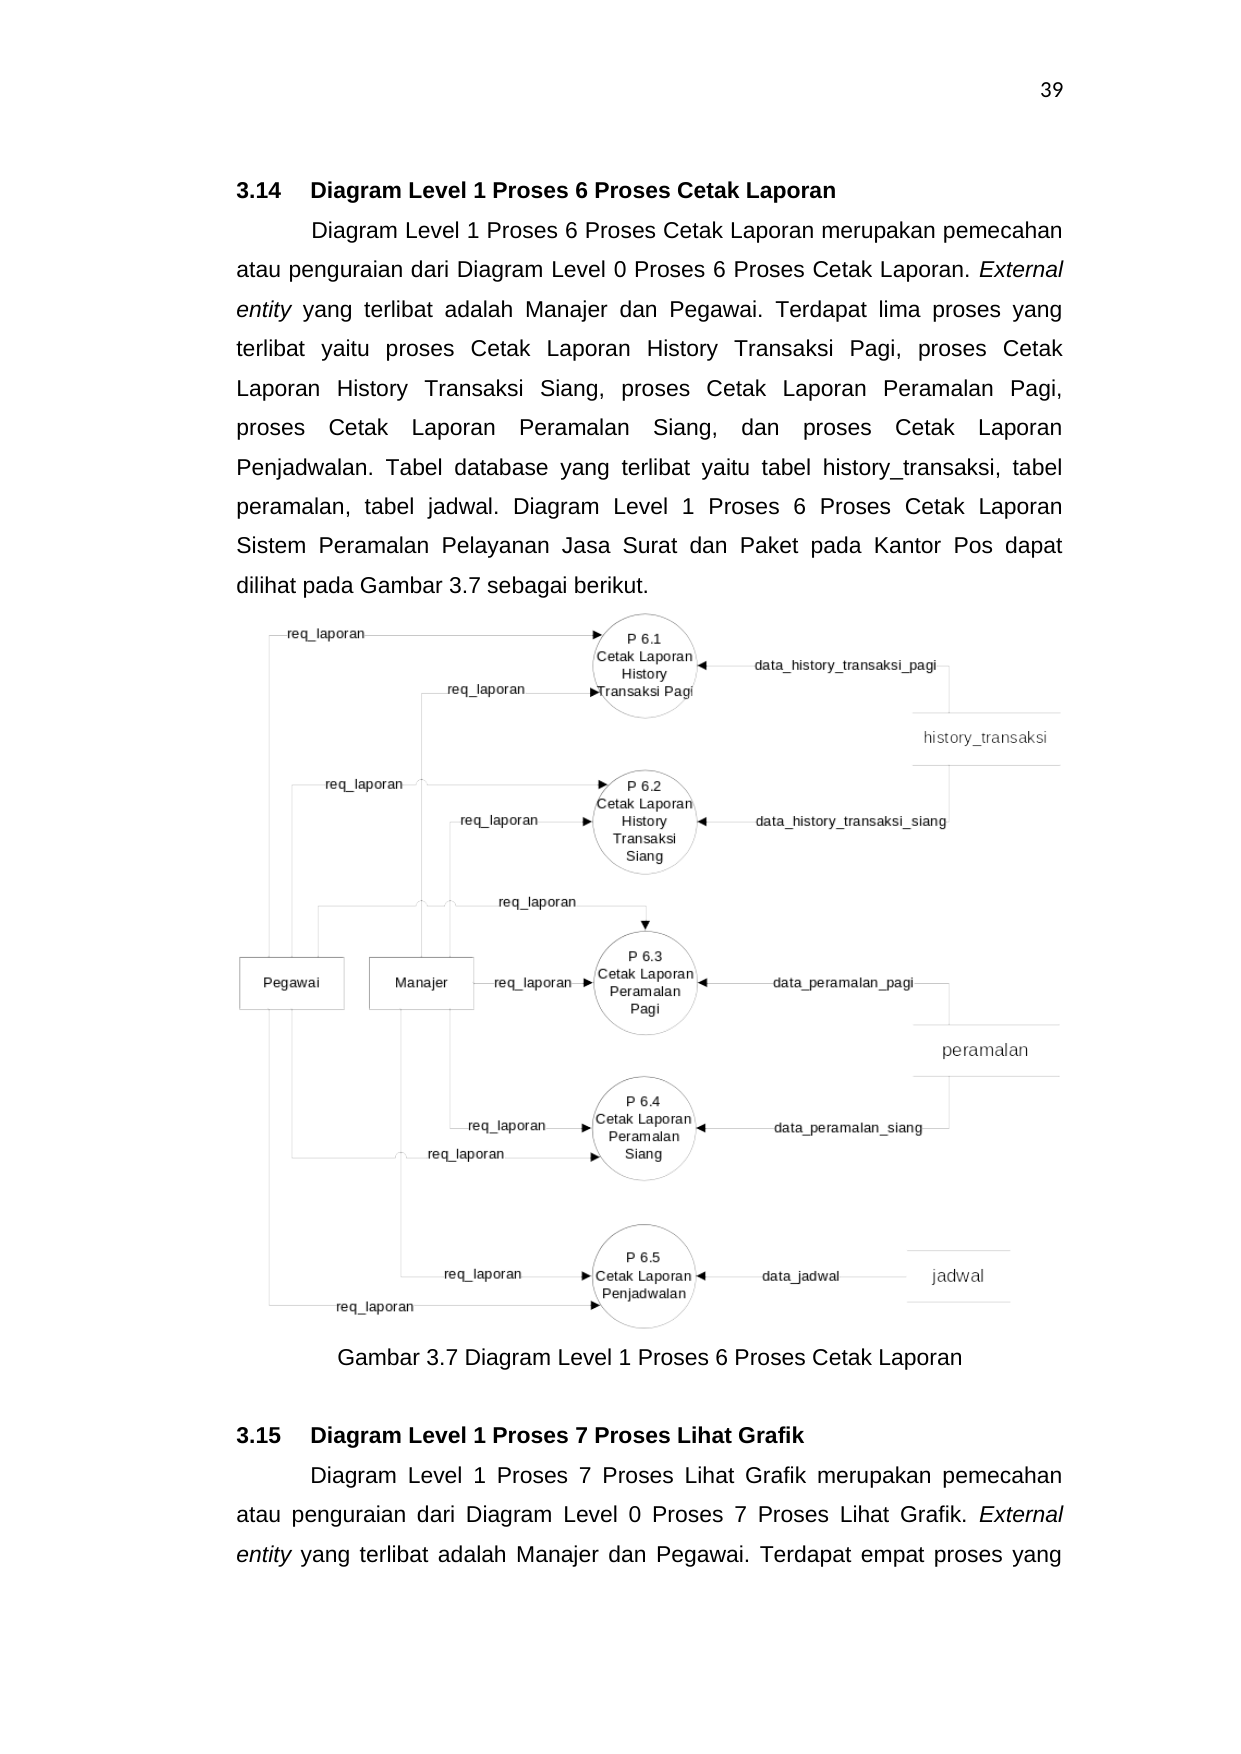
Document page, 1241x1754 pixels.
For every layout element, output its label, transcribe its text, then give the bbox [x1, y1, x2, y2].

subtitle Diagram Level 1 Proses 7 Proses Lihat Grafik [236, 1422, 1063, 1449]
text Gambar 3.7 Diagram Level 1 Proses 6 Proses Cetak Laporan [236, 1343, 1063, 1370]
subtitle Diagram Level 1 Proses 6 Proses Cetak Laporan [236, 177, 1063, 203]
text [236, 1462, 1063, 1567]
text Diagram Level 1 Proses 6 Proses Cetak Laporan merupakan pemecahan atau penguraian dari Diagram Level 0 Proses 6 Proses Cetak Laporan. External entity yang terlibat adalah Manajer dan Pegawai. Terdapat lima proses yang terlibat yaitu proses Cetak Laporan History Transaksi Pagi, proses Cetak Laporan History Transaksi Siang, proses Cetak Laporan Peramalan Pagi, proses Cetak Laporan Peramalan Siang, dan proses Cetak Laporan Penjadwalan. Tabel database yang terlibat yaitu tabel history_transaksi, tabel peramalan, tabel jadwal. Diagram Level 1 Proses 6 Proses Cetak Laporan Sistem Peramalan Pelayanan Jasa Surat dan Paket pada Kantor Pos dapat dilihat pada Gambar 3.7 sebagai berikut. [236, 217, 1063, 598]
